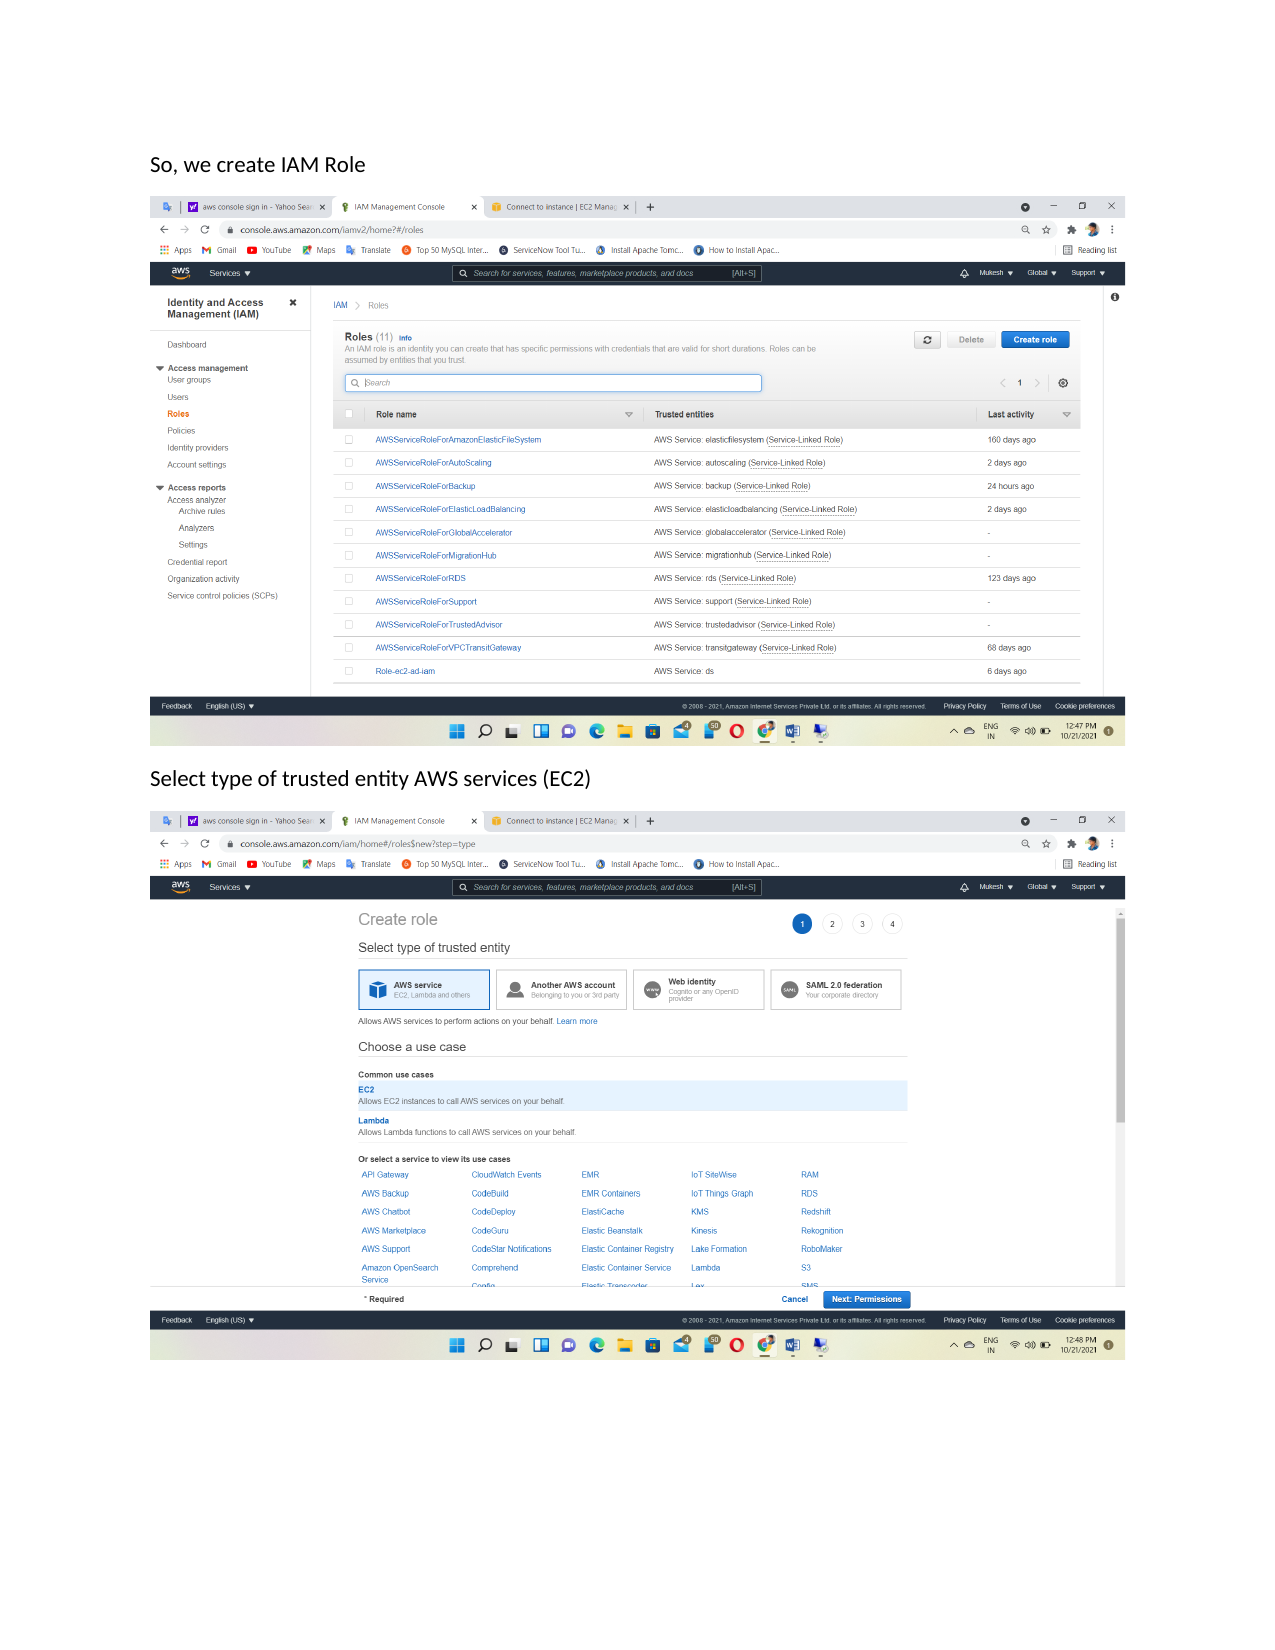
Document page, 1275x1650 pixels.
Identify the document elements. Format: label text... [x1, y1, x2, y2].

picture [150, 811, 1125, 1360]
picture [150, 196, 1125, 746]
text So, we create IAM Role [150, 150, 1125, 178]
text Select type of trusted entity AWS services (EC2) [150, 764, 1125, 792]
